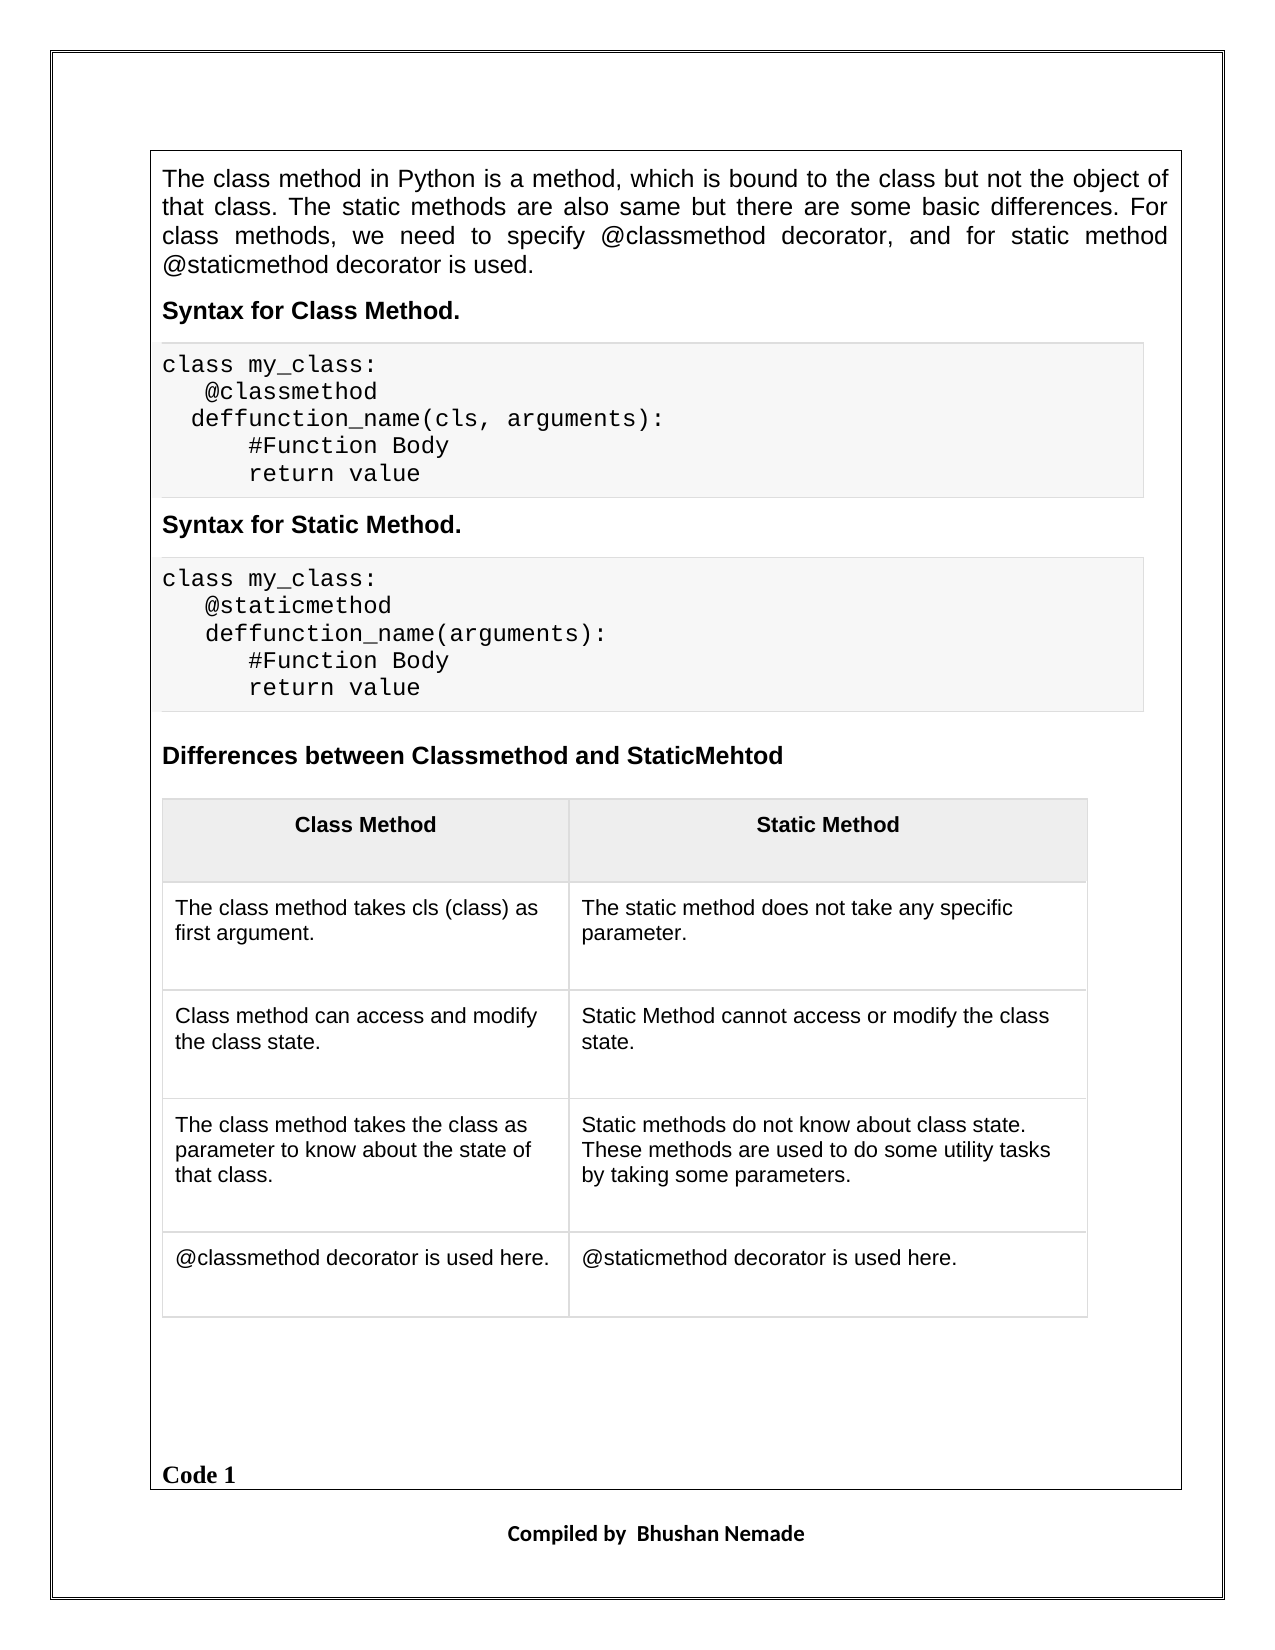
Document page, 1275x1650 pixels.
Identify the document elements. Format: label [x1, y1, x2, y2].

table_header [151, 151, 1181, 1488]
